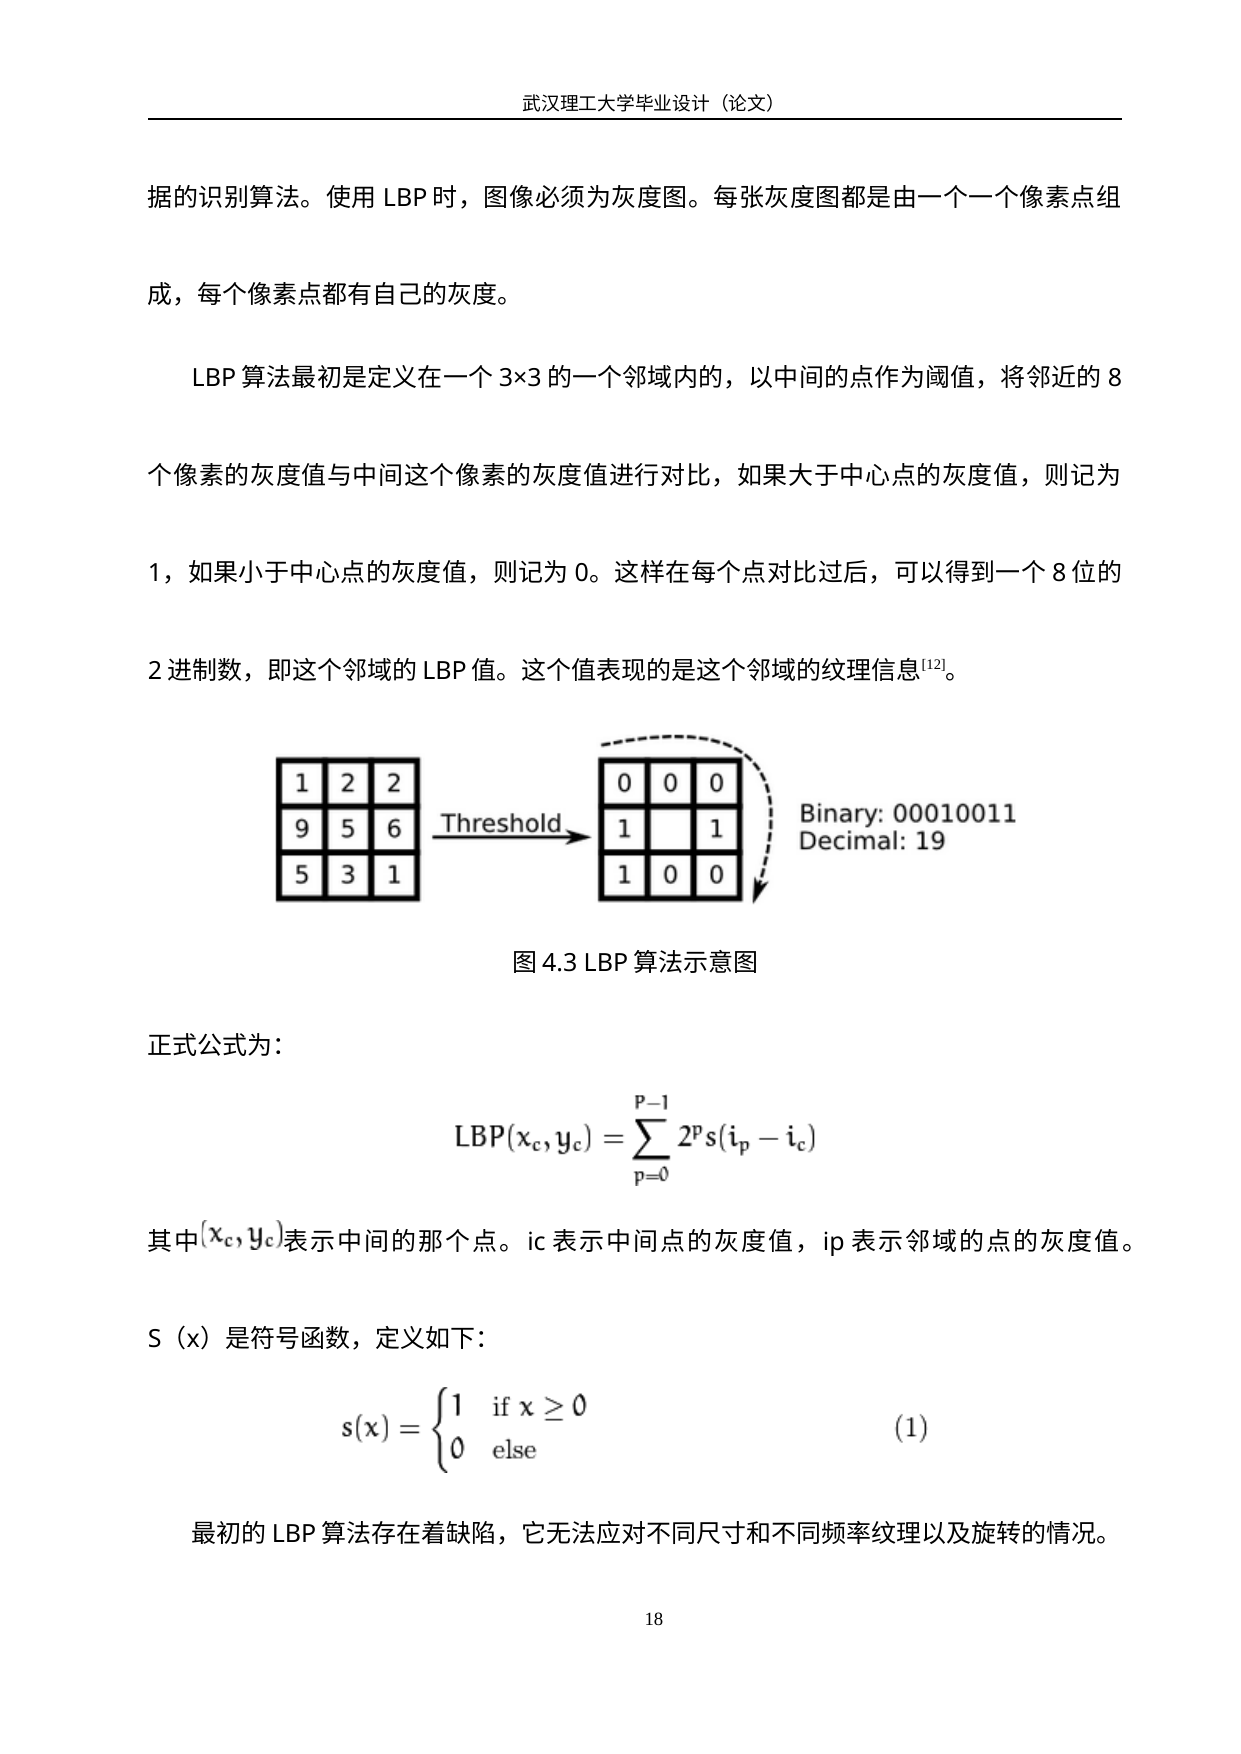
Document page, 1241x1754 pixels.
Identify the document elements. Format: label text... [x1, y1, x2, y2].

text 图4.3 LBP算法示意图 [148, 928, 1122, 993]
text LBP算法最初是定义在一个3×3的一个邻域内的，以中间的点作为阈值，将邻近的8个像素的灰度值与中间这个像素的灰度值进行对比，如果大于中心点的灰度值，则记为1，如果小于中心点的灰度值，则记为0。这样在每个点对比过后，可以得到一个8位的2进制数，即这个邻域的LBP值。这个值表现的是这个邻域的纹理信息[12]。 [148, 343, 1122, 701]
picture [341, 1387, 928, 1473]
picture [245, 718, 1025, 909]
text 其中表示中间的那个点。ic表示中间点的灰度值，ip表示邻域的点的灰度值。S（x）是符号函数，定义如下： [148, 1206, 1122, 1369]
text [148, 163, 1122, 325]
text 正式公式为： [148, 1011, 1122, 1076]
picture [201, 1220, 284, 1250]
picture [454, 1094, 816, 1186]
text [148, 1499, 1122, 1564]
